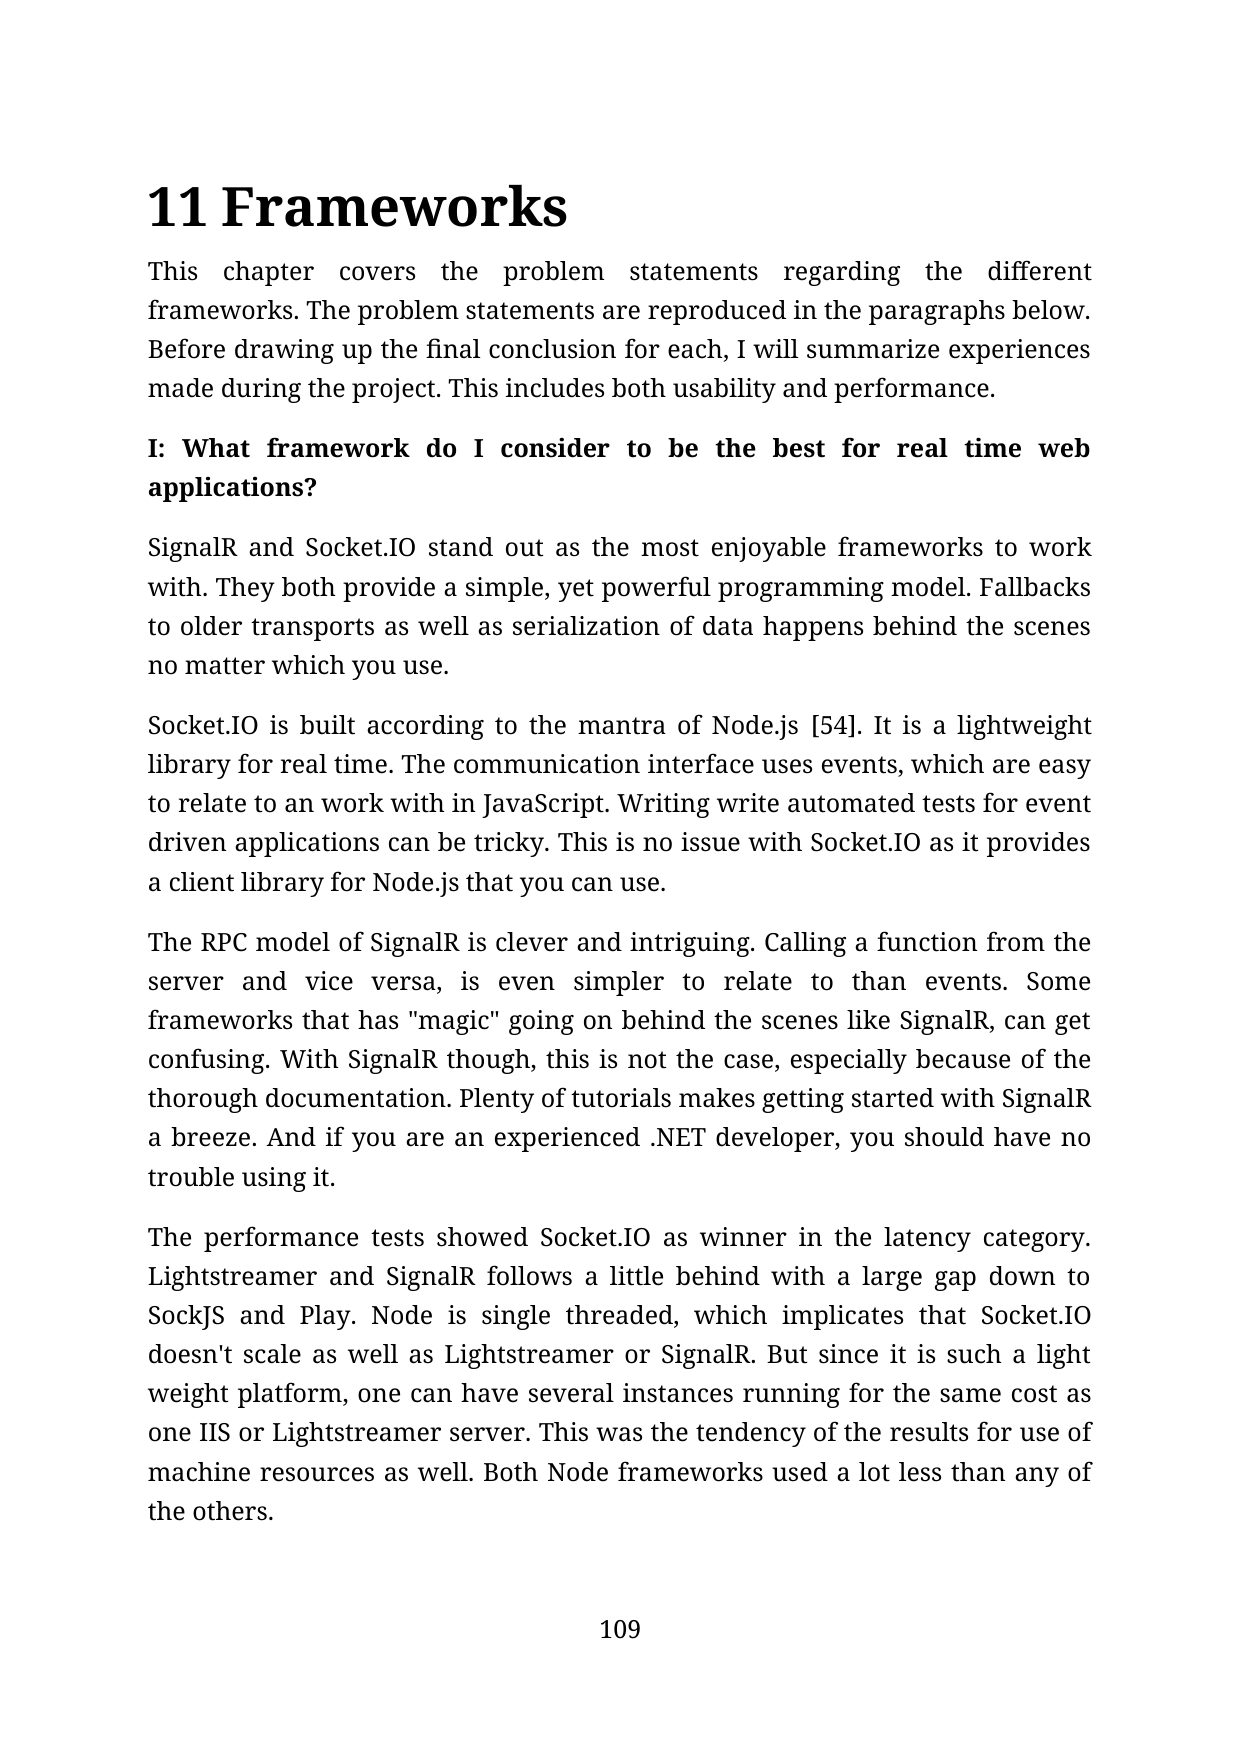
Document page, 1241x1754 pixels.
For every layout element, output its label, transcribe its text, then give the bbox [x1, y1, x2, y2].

text The RPC model of SignalR is clever and intriguing. Calling a function from the server and vice versa, is even simpler to relate to than events. Some frameworks that has "magic" going on behind the scenes like SignalR, can get confusing. With SignalR though, this is not the case, especially because of the thorough documentation. Plenty of tutorials makes getting started with SignalR a breeze. And if you are an experienced .NET developer, you should have no trouble using it. [148, 924, 1092, 1193]
text I: What framework do I consider to be the best for real time web applications? [148, 431, 1092, 504]
text This chapter covers the problem statements regarding the different frameworks. The problem statements are reproduced in the paragraphs below. Before drawing up the final conclusion for each, I will summarize experiences made during the project. This includes both usability and performance. [148, 253, 1092, 405]
text SignalR and Socket.IO stand out as the most enjoyable frameworks to work with. They both provide a simple, yet powerful programming model. Fallbacks to older transports as well as serialization of data happens behind the scenes no matter which you use. [148, 530, 1092, 682]
text Socket.IO is built according to the mantra of Node.js [54]. It is a lightweight library for real time. The communication interface uses events, which are easy to relate to an work with in JavaScript. Writing write automated tests for event driven applications can be tricky. This is no issue with Socket.IO as it provides a client library for Node.js that you can use. [148, 707, 1092, 898]
subtitle Frameworks [148, 168, 1092, 242]
text The performance tests showed Socket.IO as winner in the latency category. Lightstreamer and SignalR follows a little behind with a large gap down to SockJS and Play. Node is single threaded, which implicates that Socket.IO doesn't scale as well as Lightstreamer or SignalR. But since it is such a light weight platform, one can have several instances running for the same cost as one IIS or Lightstreamer server. This was the tendency of the results for use of machine resources as well. Both Node frameworks used a lot less than any of the others. [148, 1219, 1092, 1527]
